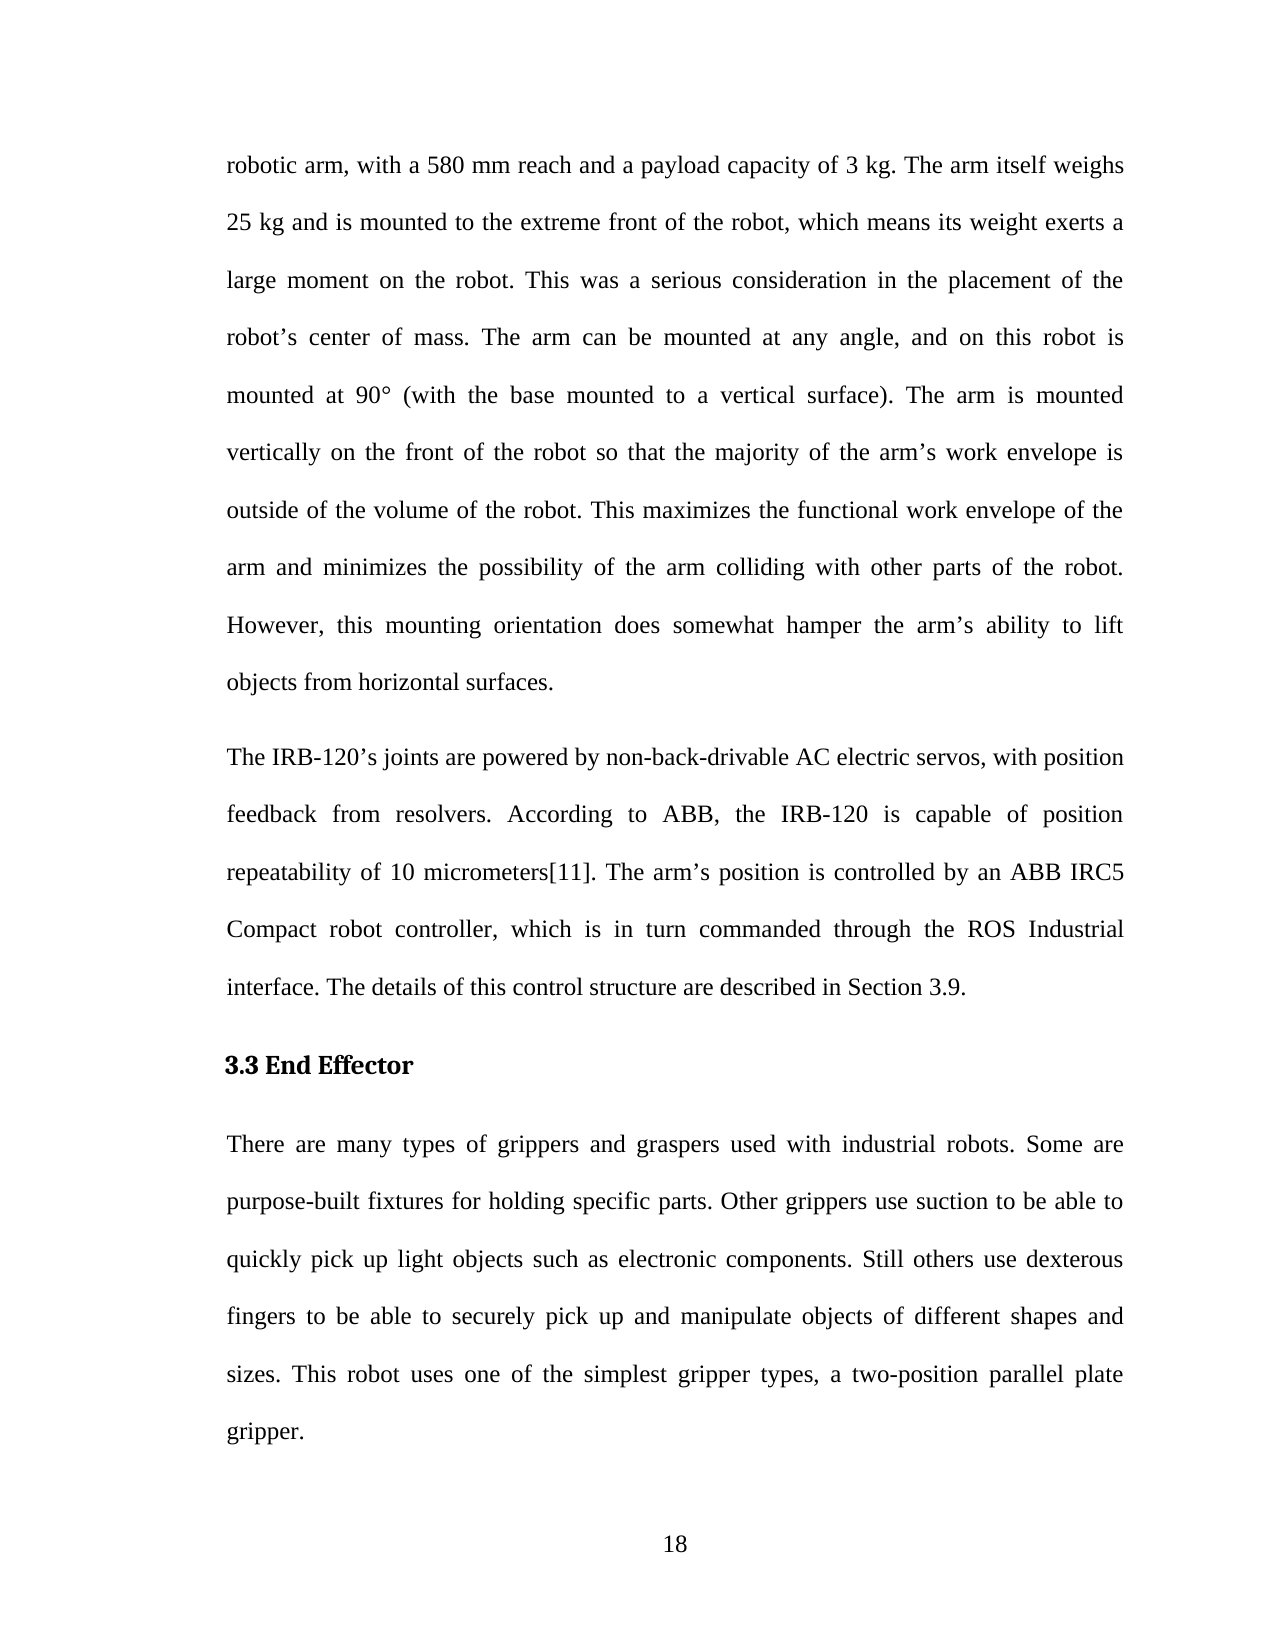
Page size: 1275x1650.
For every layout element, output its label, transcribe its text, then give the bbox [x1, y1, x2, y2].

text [226, 150, 1125, 696]
subtitle End Effector [225, 1050, 1125, 1081]
text The IRB-120’s joints are powered by non-back-drivable AC electric servos, with position feedback from resolvers. According to ABB, the IRB-120 is capable of position repeatability of 10 micrometers[11]. The arm’s position is controlled by an ABB IRC5 Compact robot controller, which is in turn commanded through the ROS Industrial interface. The details of this control structure are described in Section 3.9. [226, 742, 1125, 1000]
text There are many types of grippers and graspers used with industrial robots. Some are purpose-built fixtures for holding specific parts. Other grippers use suction to be able to quickly pick up light objects such as electronic components. Still others use dexterous fingers to be able to securely pick up and manipulate objects of different shapes and sizes. This robot uses one of the simplest gripper types, a two-position parallel plate gripper. [226, 1129, 1125, 1445]
